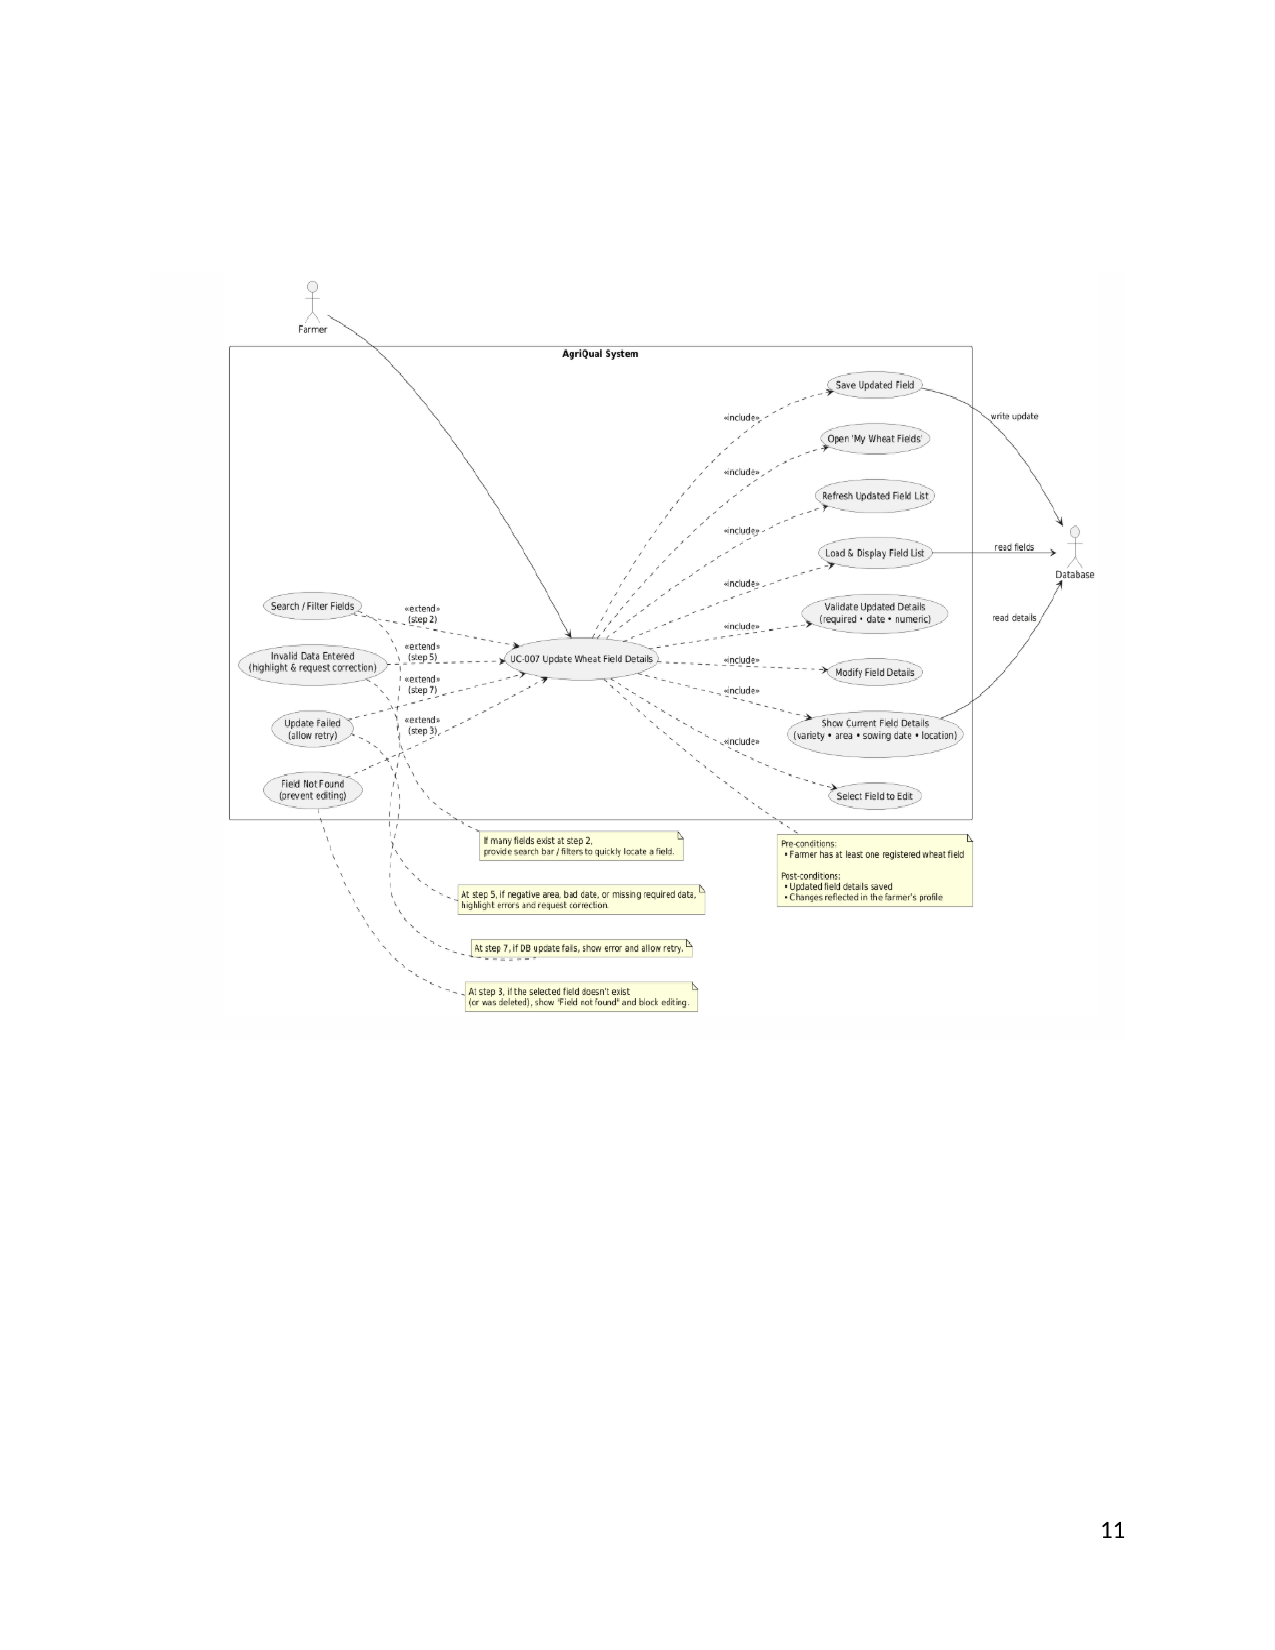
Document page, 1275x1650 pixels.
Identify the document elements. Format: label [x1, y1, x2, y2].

picture [150, 271, 1125, 1040]
